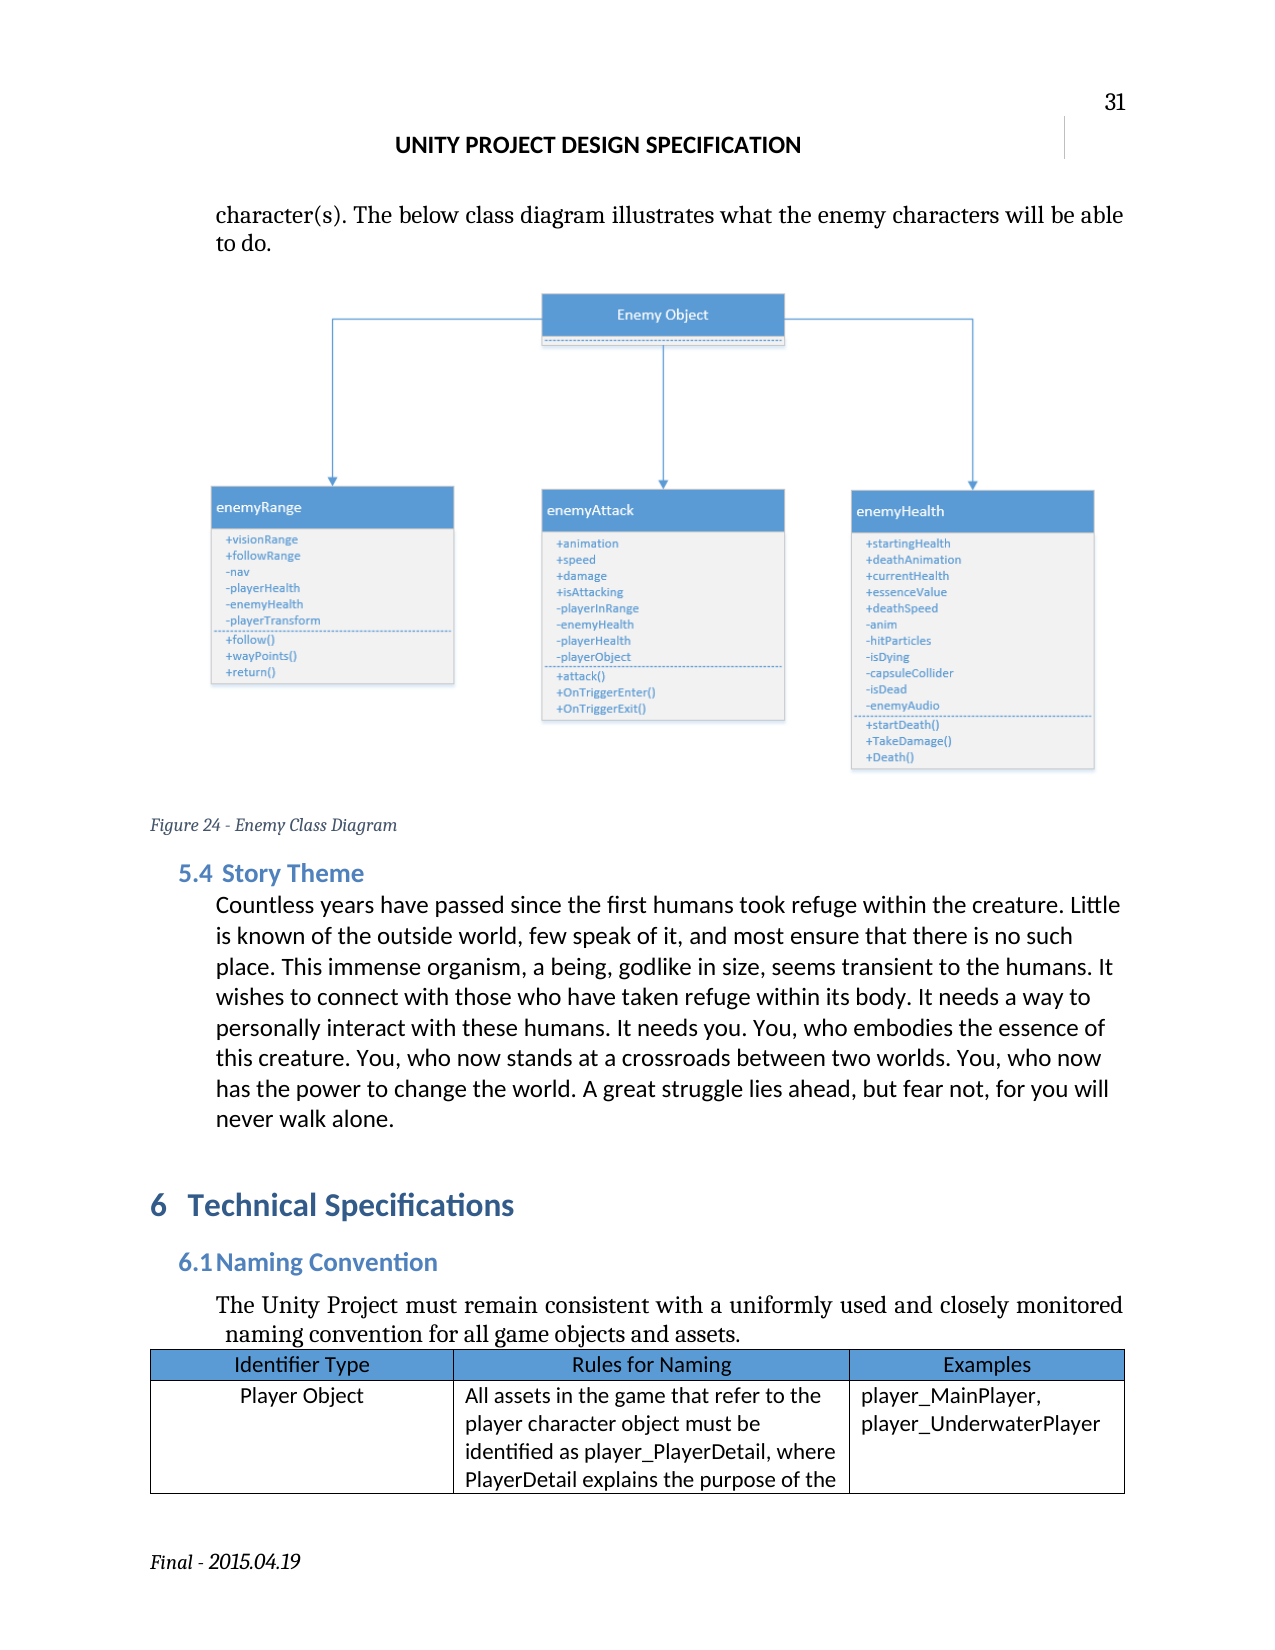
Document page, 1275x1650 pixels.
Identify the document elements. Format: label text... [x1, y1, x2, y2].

text Figure 24 - Enemy Class Diagram [150, 814, 1125, 836]
list Countless years have passed since the first humans took refuge within the creature. Little is known of the outside world, few speak of it, and most ensure that there is no such place. This immense organism, a being, godlike in size, seems transient to the humans. It wishes to connect with those who have taken refuge within its body. It needs a way to personally interact with these humans. It needs you. You, who embodies the essence of this creature. You, who now stands at a crossroads between two worlds. You, who now has the power to change the world. A great struggle lies ahead, but fear not, for you will never walk alone. [216, 890, 1125, 1134]
subtitle Naming Convention [178, 1245, 1125, 1278]
picture [150, 270, 1124, 815]
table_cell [850, 1381, 1124, 1493]
table_header Examples [850, 1350, 1124, 1380]
table_header Rules for Naming [454, 1350, 849, 1380]
text The Unity Project must remain consistent with a uniformly used and closely monitored naming convention for all game objects and assets. [216, 1291, 1125, 1348]
subtitle Technical Specifications [150, 1184, 1125, 1224]
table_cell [454, 1381, 849, 1493]
table_header Identifier Type [151, 1350, 453, 1380]
subtitle Story Theme [178, 857, 1125, 890]
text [216, 201, 1125, 258]
table_cell Player Object [151, 1381, 453, 1493]
